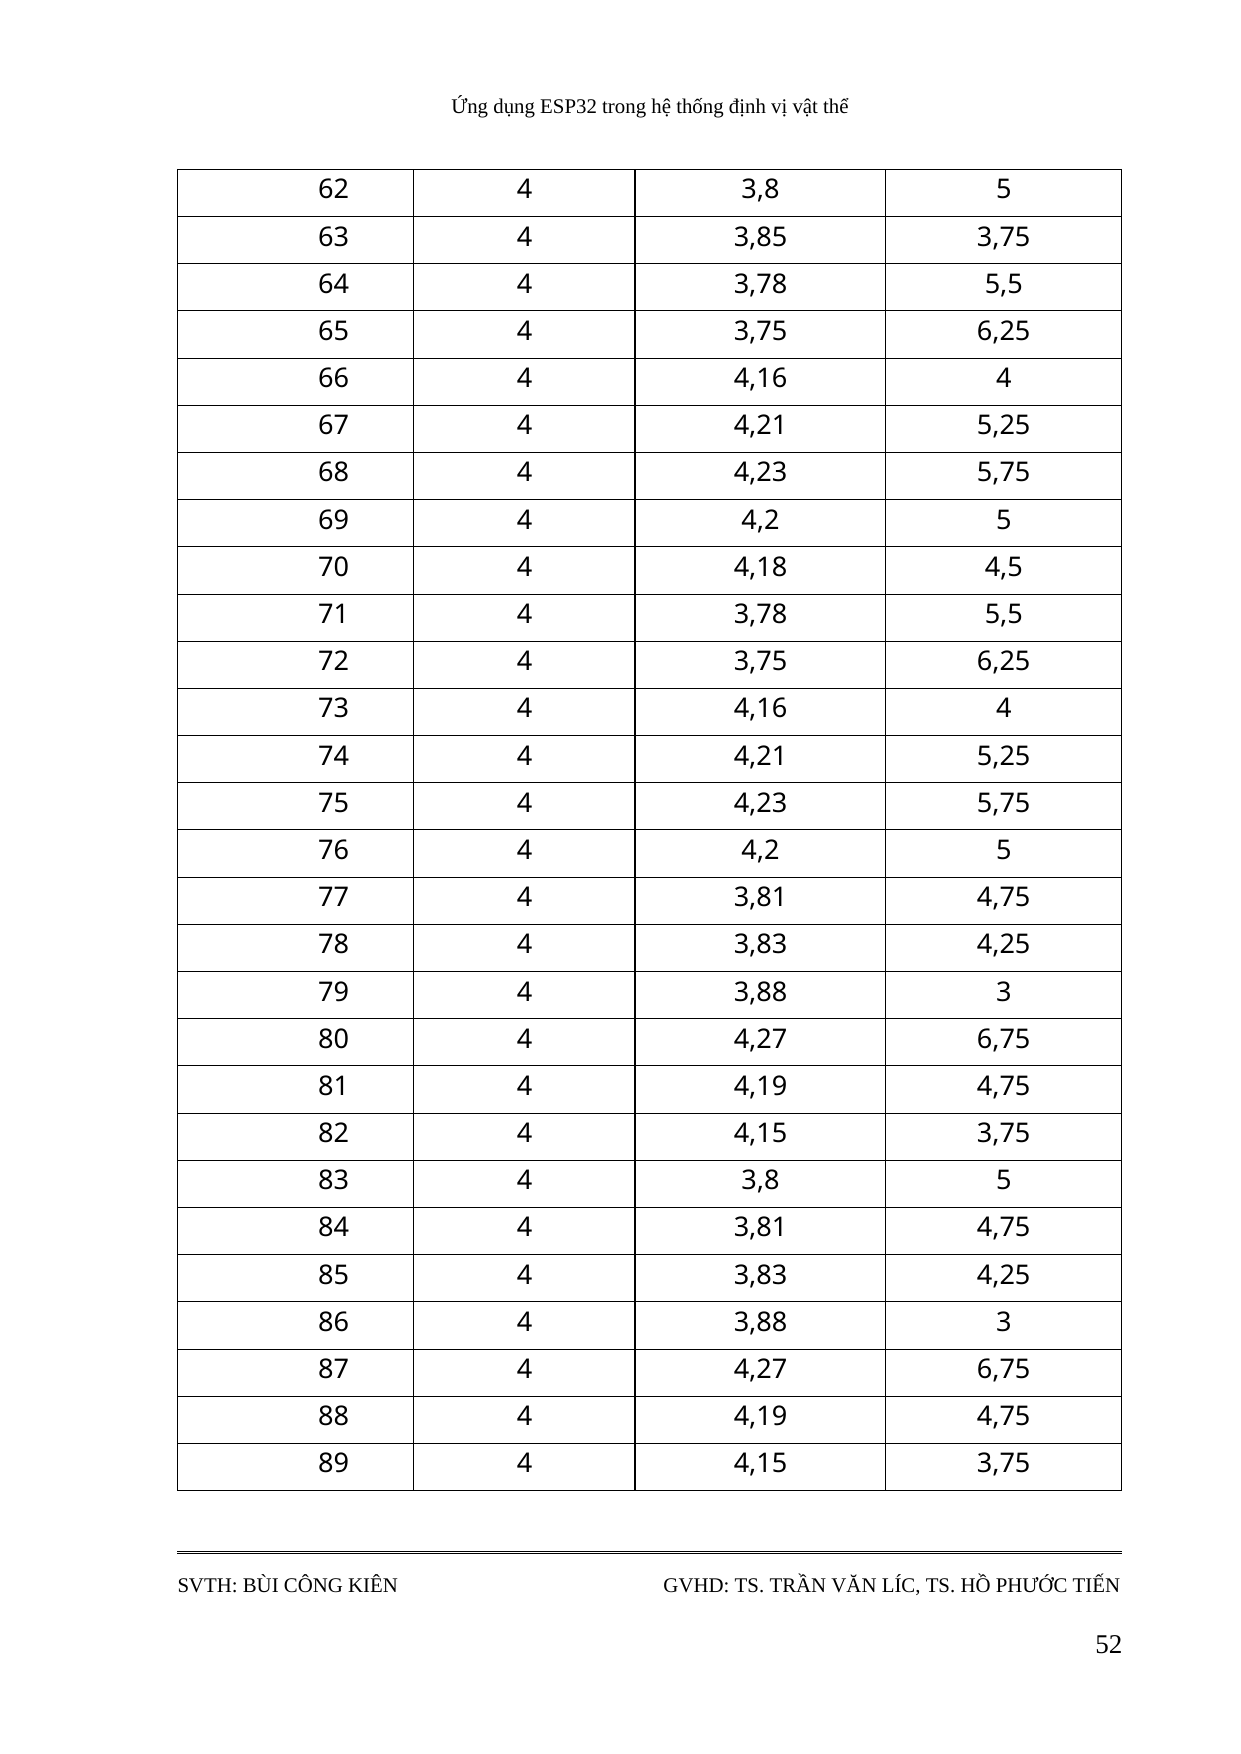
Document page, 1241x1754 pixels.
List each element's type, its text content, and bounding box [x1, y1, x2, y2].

table_cell 3,75 [886, 217, 1121, 263]
table_cell 3 [886, 1302, 1121, 1348]
table_cell 4,5 [886, 547, 1121, 593]
table_cell 4 [414, 830, 634, 877]
table_cell 3,83 [636, 1255, 885, 1301]
table_cell [178, 1302, 413, 1348]
table_cell 5 [886, 1161, 1121, 1207]
table_cell 4,2 [636, 500, 885, 546]
table_cell 4 [414, 170, 634, 216]
table_cell 4,75 [886, 878, 1121, 924]
table_cell 4 [414, 264, 634, 310]
table_cell [178, 1350, 413, 1396]
table_cell 5 [886, 170, 1121, 216]
table_cell 6,75 [886, 1019, 1121, 1065]
table_cell 4 [414, 547, 634, 593]
table_cell 4,2 [636, 830, 885, 877]
table_cell 4 [414, 642, 634, 688]
table_cell 5,25 [886, 406, 1121, 452]
table_cell 4,18 [636, 547, 885, 593]
table_cell 4 [414, 1255, 634, 1301]
table_cell [178, 878, 413, 924]
table_cell 4 [414, 1208, 634, 1254]
table_cell 4,75 [886, 1066, 1121, 1112]
table_cell [178, 170, 413, 216]
table_cell 6,25 [886, 642, 1121, 688]
table_cell 4 [414, 1114, 634, 1160]
table_cell [178, 925, 413, 971]
table_cell 5,5 [886, 264, 1121, 310]
table_cell 4,16 [636, 689, 885, 735]
table_cell 4 [414, 972, 634, 1018]
table_cell [178, 1208, 413, 1254]
table_cell 4 [414, 1444, 634, 1490]
table_cell 4 [414, 783, 634, 829]
table_cell 4,27 [636, 1350, 885, 1396]
table_cell [178, 500, 413, 546]
table_cell 3,8 [636, 170, 885, 216]
table_cell [178, 1255, 413, 1301]
table_cell 3,75 [636, 311, 885, 357]
table_cell [178, 1066, 413, 1112]
table_cell 3,81 [636, 1208, 885, 1254]
table_cell 4 [414, 406, 634, 452]
table_cell 3,8 [636, 1161, 885, 1207]
table_cell 4,15 [636, 1114, 885, 1160]
table_cell [178, 264, 413, 310]
table_cell [178, 1161, 413, 1207]
table_cell 3,85 [636, 217, 885, 263]
table_cell 4,75 [886, 1208, 1121, 1254]
table_cell 5 [886, 830, 1121, 877]
table_cell 4 [414, 1350, 634, 1396]
table_cell 4 [414, 217, 634, 263]
table_cell 4,21 [636, 736, 885, 782]
table_cell 4 [414, 500, 634, 546]
table_cell 4,75 [886, 1397, 1121, 1443]
table_cell 4,15 [636, 1444, 885, 1490]
table_cell [178, 1019, 413, 1065]
table_cell 3,88 [636, 972, 885, 1018]
table_cell [178, 689, 413, 735]
table_cell [178, 1114, 413, 1160]
table_cell [178, 830, 413, 877]
table_cell 4,19 [636, 1397, 885, 1443]
table_cell [178, 736, 413, 782]
table_cell 4,27 [636, 1019, 885, 1065]
table_cell 3,88 [636, 1302, 885, 1348]
table_cell [178, 547, 413, 593]
table_cell 4 [414, 1066, 634, 1112]
table_cell 4 [414, 736, 634, 782]
table_cell [178, 1444, 413, 1490]
table_cell 4 [414, 311, 634, 357]
table_cell 3,75 [886, 1114, 1121, 1160]
table_cell 3,78 [636, 595, 885, 641]
table_cell 5 [886, 500, 1121, 546]
table_cell 6,75 [886, 1350, 1121, 1396]
table_cell 4 [414, 1161, 634, 1207]
table_cell [178, 359, 413, 405]
table_cell 3,75 [886, 1444, 1121, 1490]
table_cell 4 [414, 595, 634, 641]
table_cell 4,19 [636, 1066, 885, 1112]
table_cell 6,25 [886, 311, 1121, 357]
table_cell 4 [886, 689, 1121, 735]
table_cell 4 [414, 1397, 634, 1443]
table_cell 4,16 [636, 359, 885, 405]
table_cell [178, 595, 413, 641]
table_cell [178, 1397, 413, 1443]
table_cell 4,21 [636, 406, 885, 452]
table_cell 3,75 [636, 642, 885, 688]
table_cell 3 [886, 972, 1121, 1018]
table_cell [178, 311, 413, 357]
table_cell [178, 406, 413, 452]
table_cell 5,25 [886, 736, 1121, 782]
table_cell 4 [414, 878, 634, 924]
table_cell 4 [414, 359, 634, 405]
table_cell [178, 642, 413, 688]
table_cell 4 [414, 1302, 634, 1348]
table_cell 4,23 [636, 783, 885, 829]
table_cell 4,25 [886, 925, 1121, 971]
table_cell 3,83 [636, 925, 885, 971]
table_cell 5,75 [886, 783, 1121, 829]
table_cell 3,81 [636, 878, 885, 924]
table_cell 3,78 [636, 264, 885, 310]
table_cell 4 [414, 453, 634, 499]
table_cell 5,5 [886, 595, 1121, 641]
table_cell 4,25 [886, 1255, 1121, 1301]
table_cell 4 [414, 689, 634, 735]
table_cell [178, 972, 413, 1018]
table_cell 4 [414, 1019, 634, 1065]
table_cell [178, 217, 413, 263]
table_cell [178, 783, 413, 829]
table_cell 4 [886, 359, 1121, 405]
table_cell 4 [414, 925, 634, 971]
table_cell 4,23 [636, 453, 885, 499]
table_cell 5,75 [886, 453, 1121, 499]
table_cell [178, 453, 413, 499]
